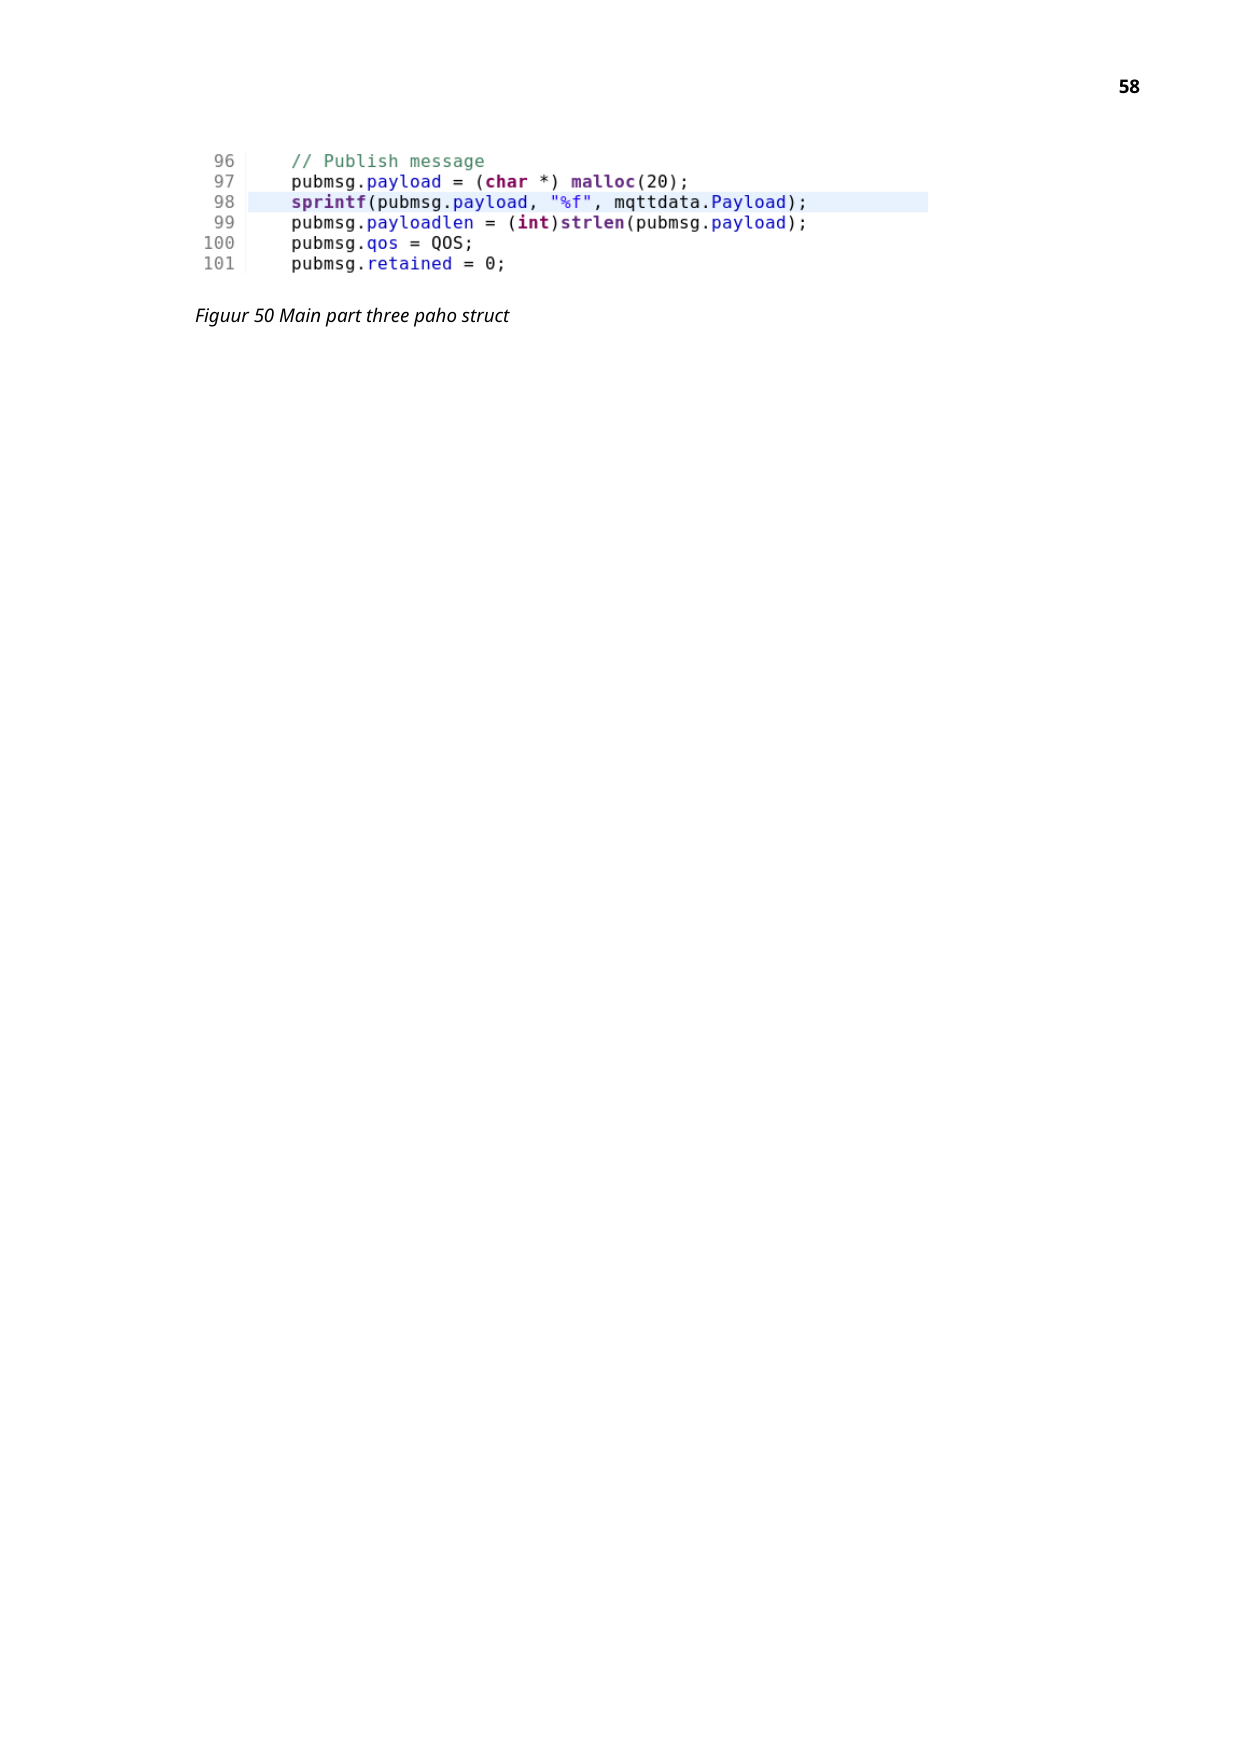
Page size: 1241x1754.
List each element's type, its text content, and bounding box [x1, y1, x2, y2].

text Figuur 50 Main part three paho struct [195, 302, 1122, 328]
picture [203, 152, 929, 274]
